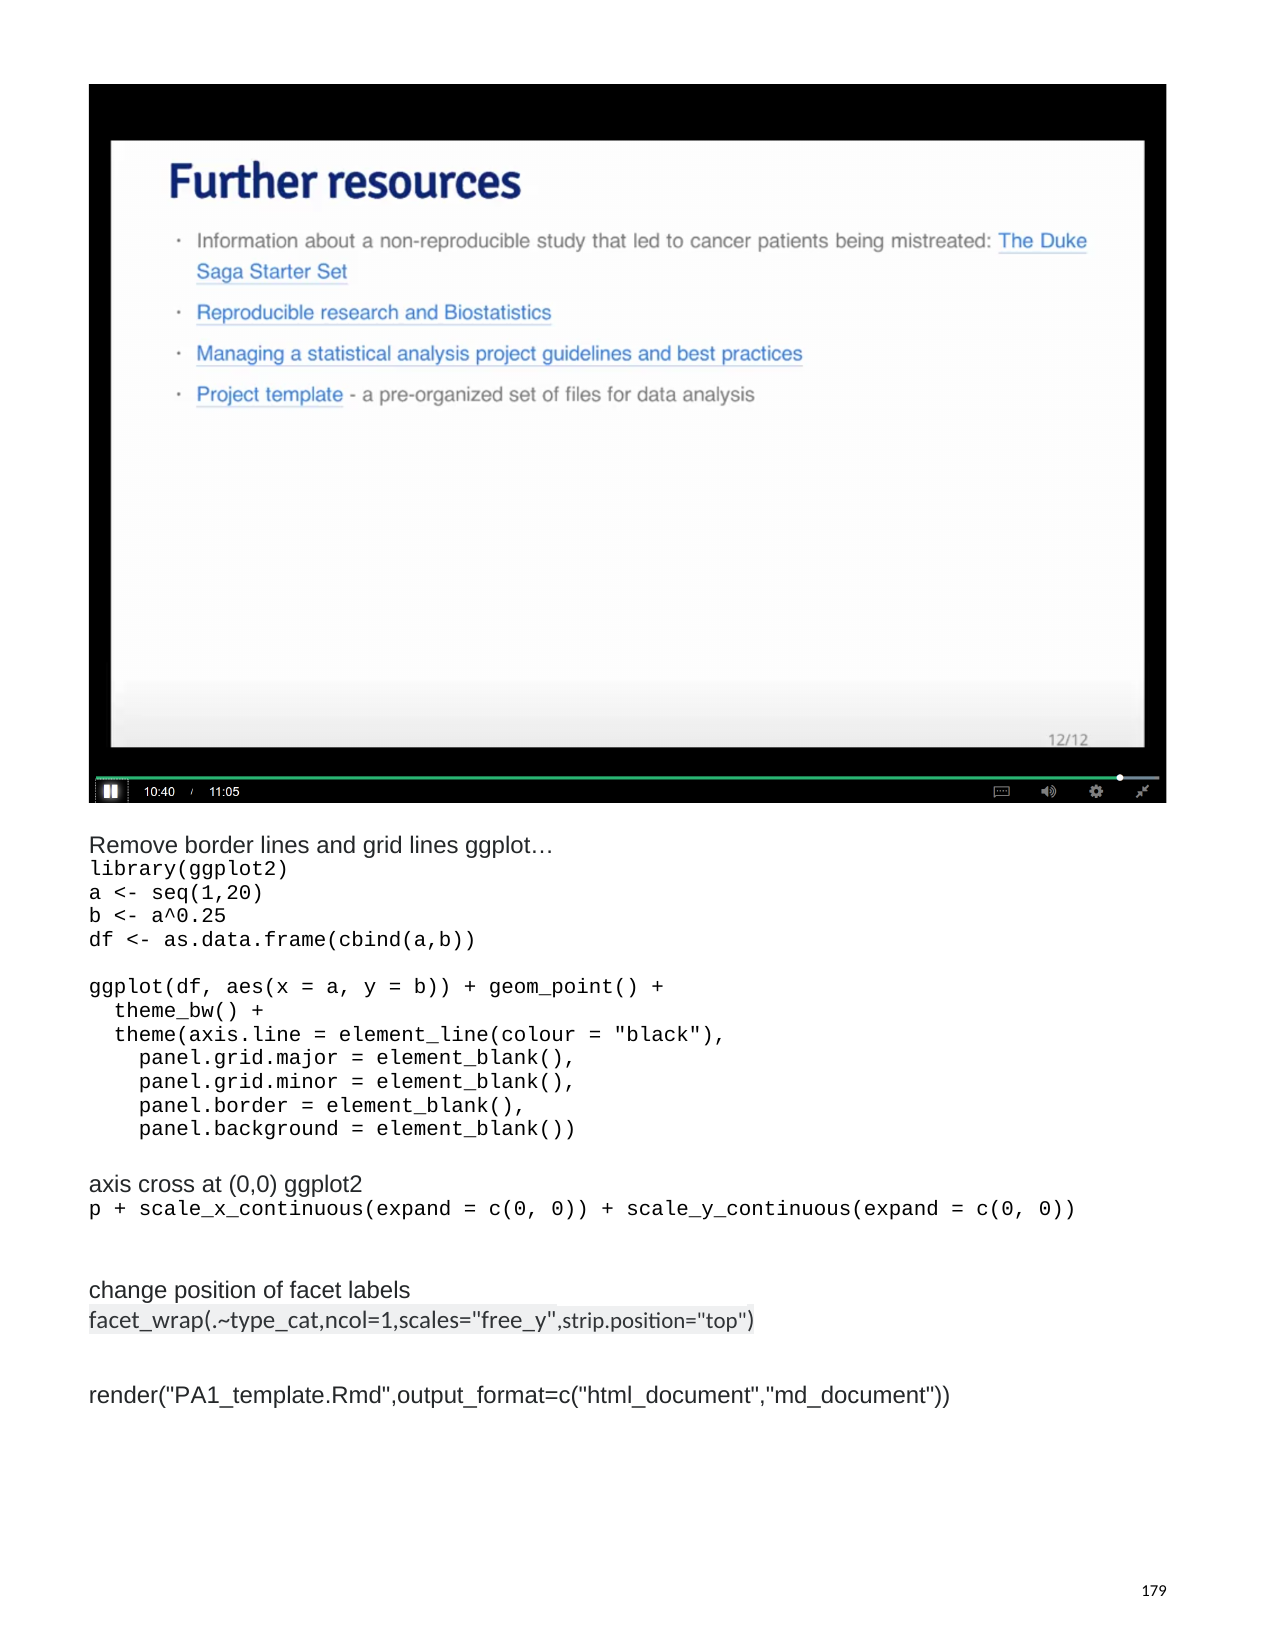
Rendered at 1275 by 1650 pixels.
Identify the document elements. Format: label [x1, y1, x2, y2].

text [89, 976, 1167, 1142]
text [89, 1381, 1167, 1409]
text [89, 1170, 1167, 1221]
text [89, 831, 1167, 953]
picture [88, 84, 1167, 803]
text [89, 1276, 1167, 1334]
